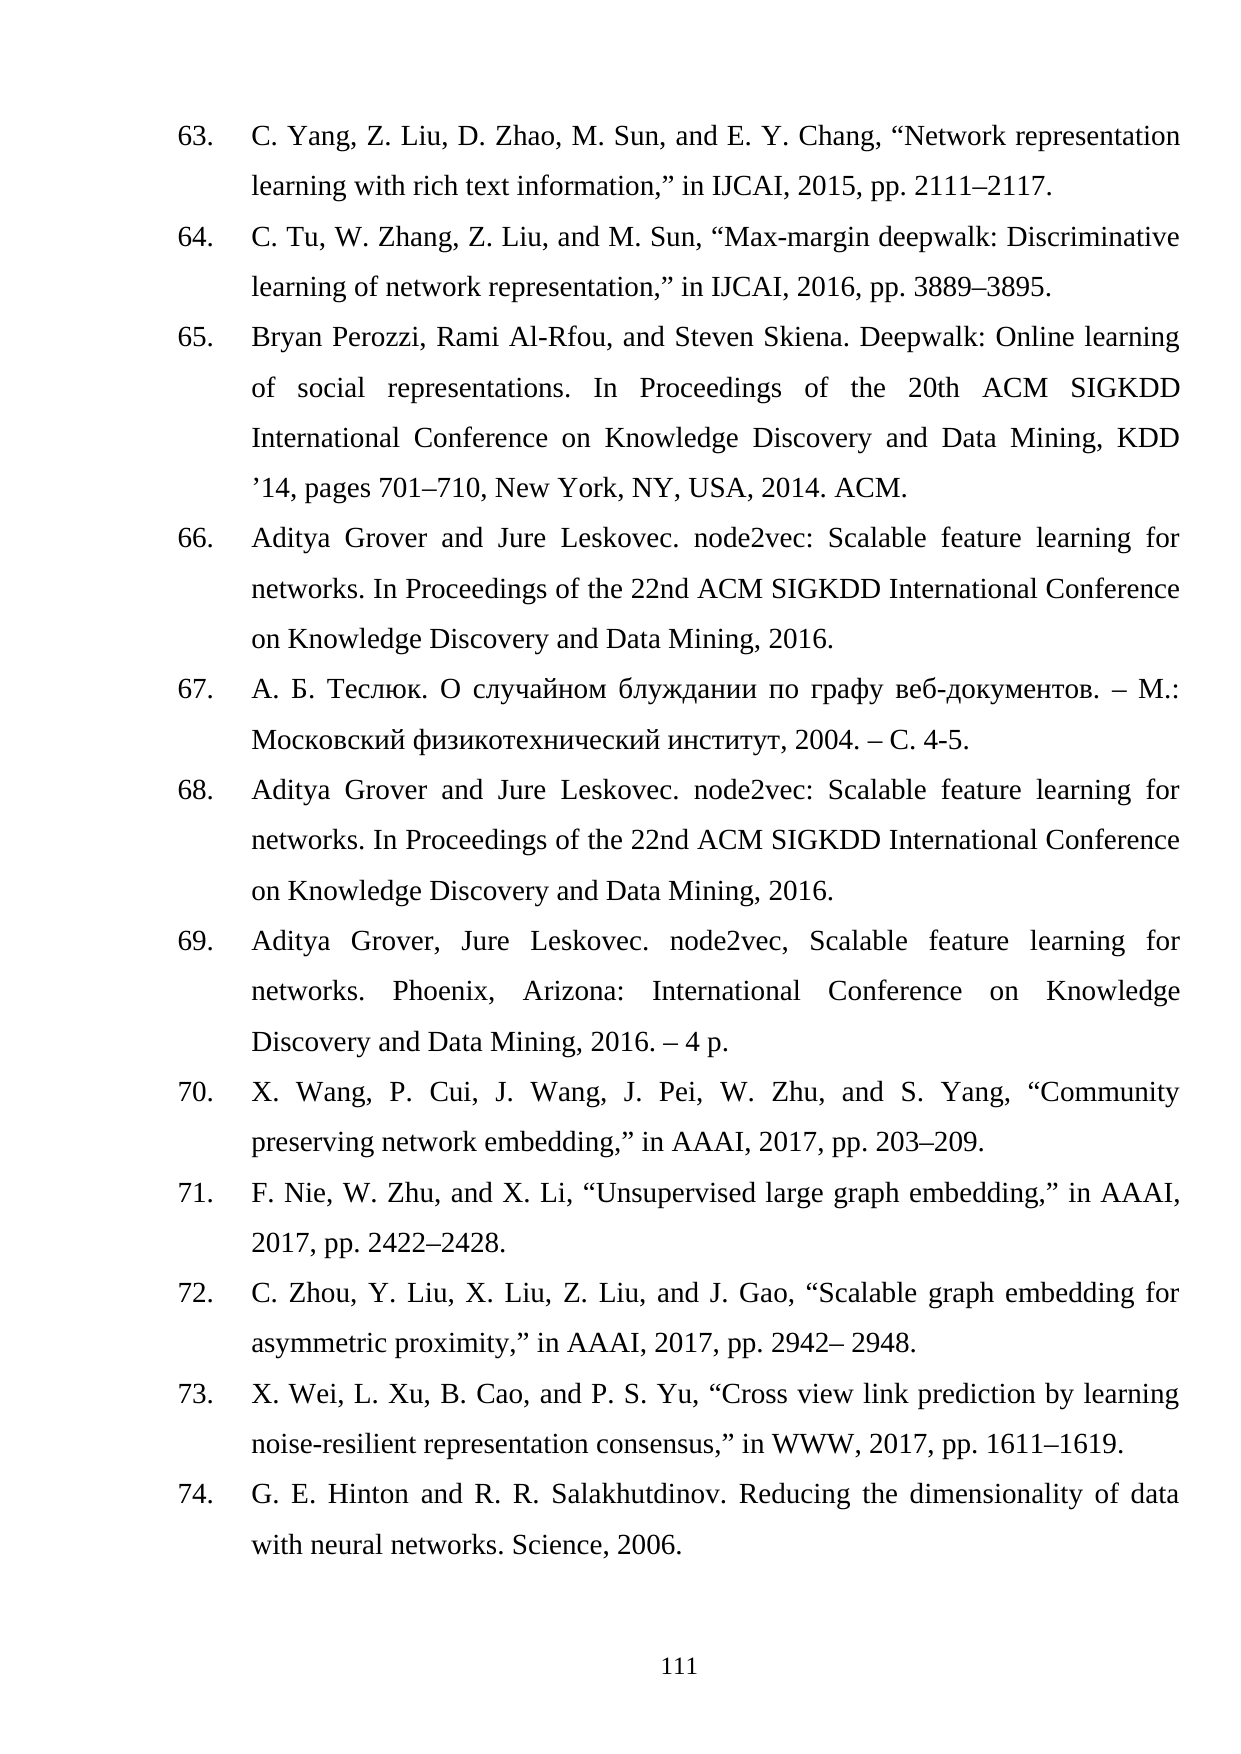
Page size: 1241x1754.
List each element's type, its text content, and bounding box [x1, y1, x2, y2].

list C. Yang, Z. Liu, D. Zhao, M. Sun, and E. Y. Chang, “Network representation learning with rich text information,” in IJCAI, 2015, pp. 2111–2117. [177, 118, 1181, 202]
list X. Wang, P. Cui, J. Wang, J. Pei, W. Zhu, and S. Yang, “Community preserving network embedding,” in AAAI, 2017, pp. 203–209. [177, 1074, 1181, 1158]
list Aditya Grover and Jure Leskovec. node2vec: Scalable feature learning for networks. In Proceedings of the 22nd ACM SIGKDD International Conference on Knowledge Discovery and Data Mining, 2016. [177, 521, 1181, 655]
list F. Nie, W. Zhu, and X. Li, “Unsupervised large graph embedding,” in AAAI, 2017, pp. 2422–2428. [177, 1175, 1181, 1258]
list C. Tu, W. Zhang, Z. Liu, and M. Sun, “Max-margin deepwalk: Discriminative learning of network representation,” in IJCAI, 2016, pp. 3889–3895. [177, 219, 1181, 303]
list C. Zhou, Y. Liu, X. Liu, Z. Liu, and J. Gao, “Scalable graph embedding for asymmetric proximity,” in AAAI, 2017, pp. 2942– 2948. [177, 1275, 1181, 1359]
list А. Б. Теслюк. О случайном блуждании по графу веб-документов. – М.: Московский физикотехнический институт, 2004. – С. 4-5. [177, 672, 1181, 755]
list G. E. Hinton and R. R. Salakhutdinov. Reducing the dimensionality of data with neural networks. Science, 2006. [177, 1477, 1181, 1560]
list Aditya Grover, Jure Leskovec. node2vec, Scalable feature learning for networks. Phoenix, Arizona: International Conference on Knowledge Discovery and Data Mining, 2016. – 4 p. [177, 923, 1181, 1057]
list Bryan Perozzi, Rami Al-Rfou, and Steven Skiena. Deepwalk: Online learning of social representations. In Proceedings of the 20th ACM SIGKDD International Conference on Knowledge Discovery and Data Mining, KDD ’14, pages 701–710, New York, NY, USA, 2014. ACM. [177, 319, 1181, 504]
list Aditya Grover and Jure Leskovec. node2vec: Scalable feature learning for networks. In Proceedings of the 22nd ACM SIGKDD International Conference on Knowledge Discovery and Data Mining, 2016. [177, 772, 1181, 906]
list X. Wei, L. Xu, B. Cao, and P. S. Yu, “Cross view link prediction by learning noise-resilient representation consensus,” in WWW, 2017, pp. 1611–1619. [177, 1376, 1181, 1460]
